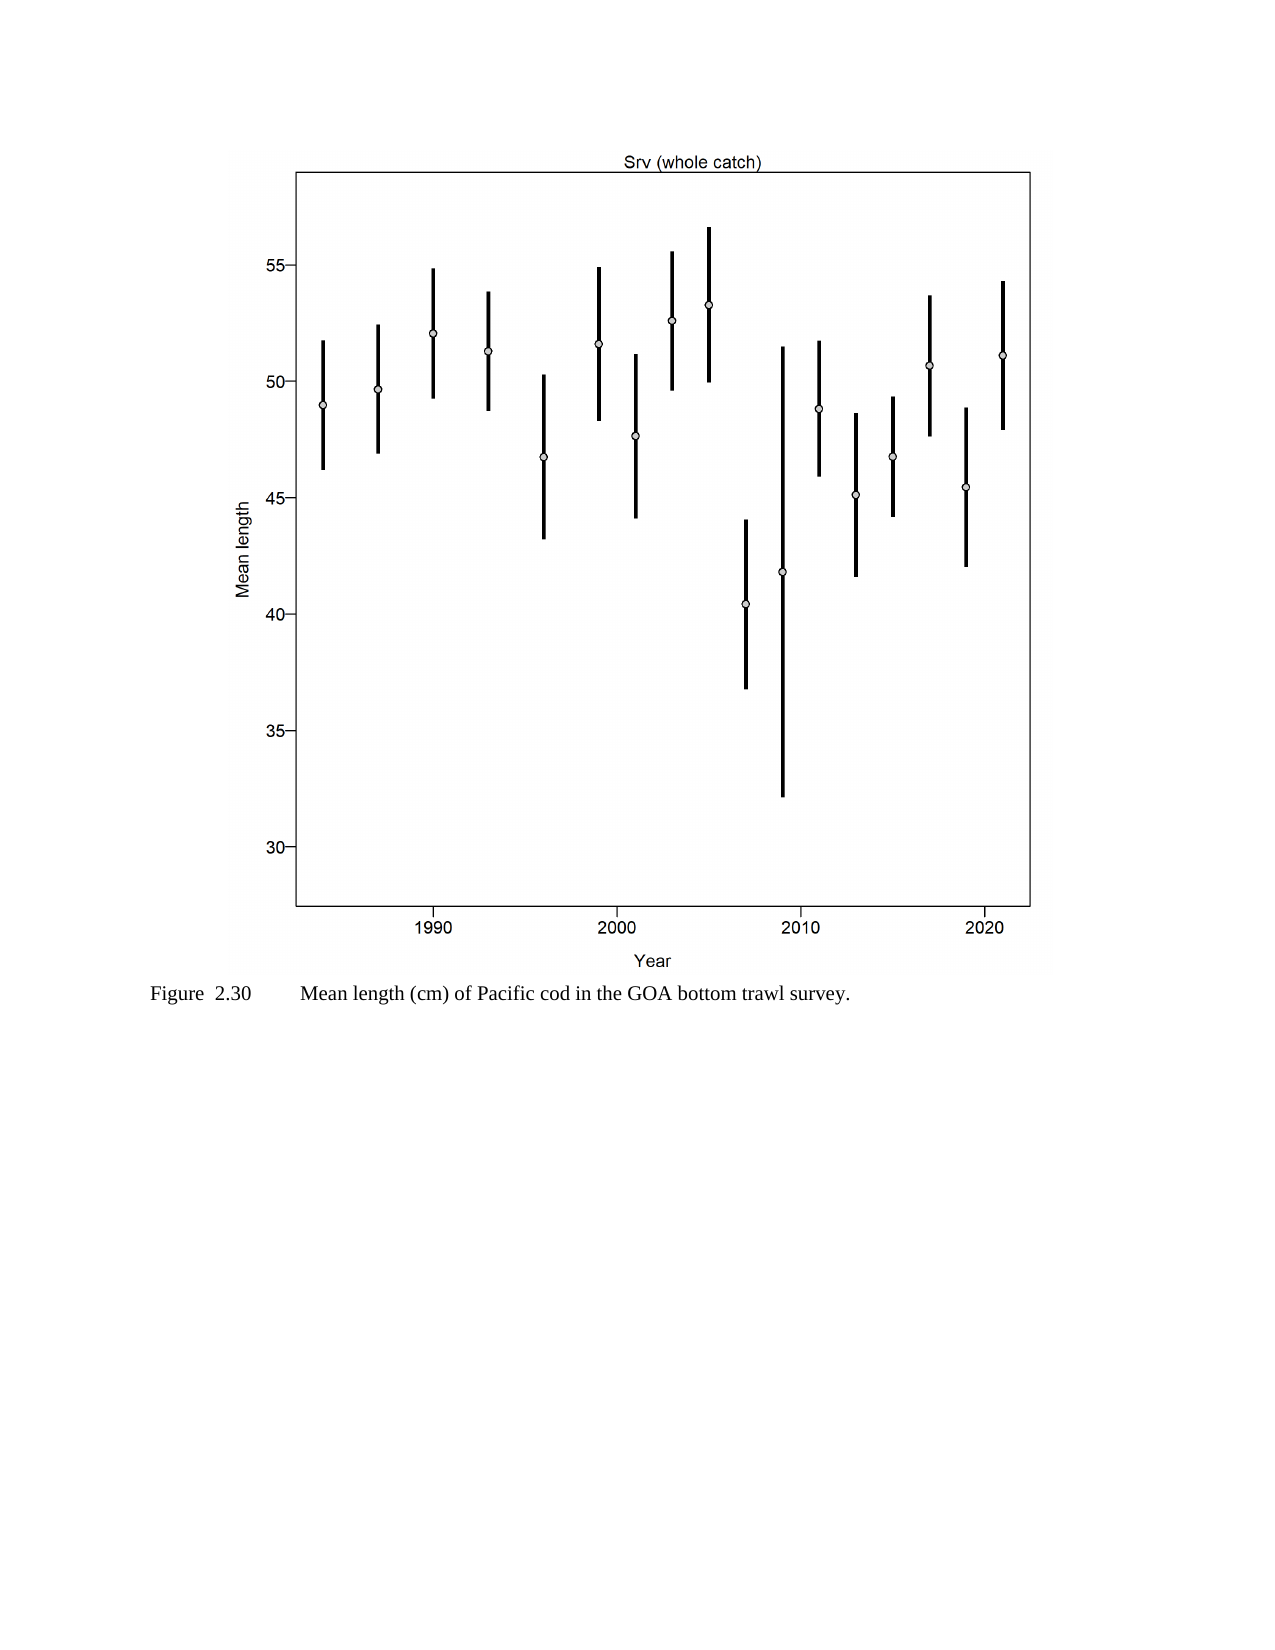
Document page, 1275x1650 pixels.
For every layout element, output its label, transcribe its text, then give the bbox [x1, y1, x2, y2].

picture [227, 150, 1053, 975]
text Figure 2.30 Mean length (cm) of Pacific cod in the GOA bottom trawl survey. [150, 981, 1125, 1005]
